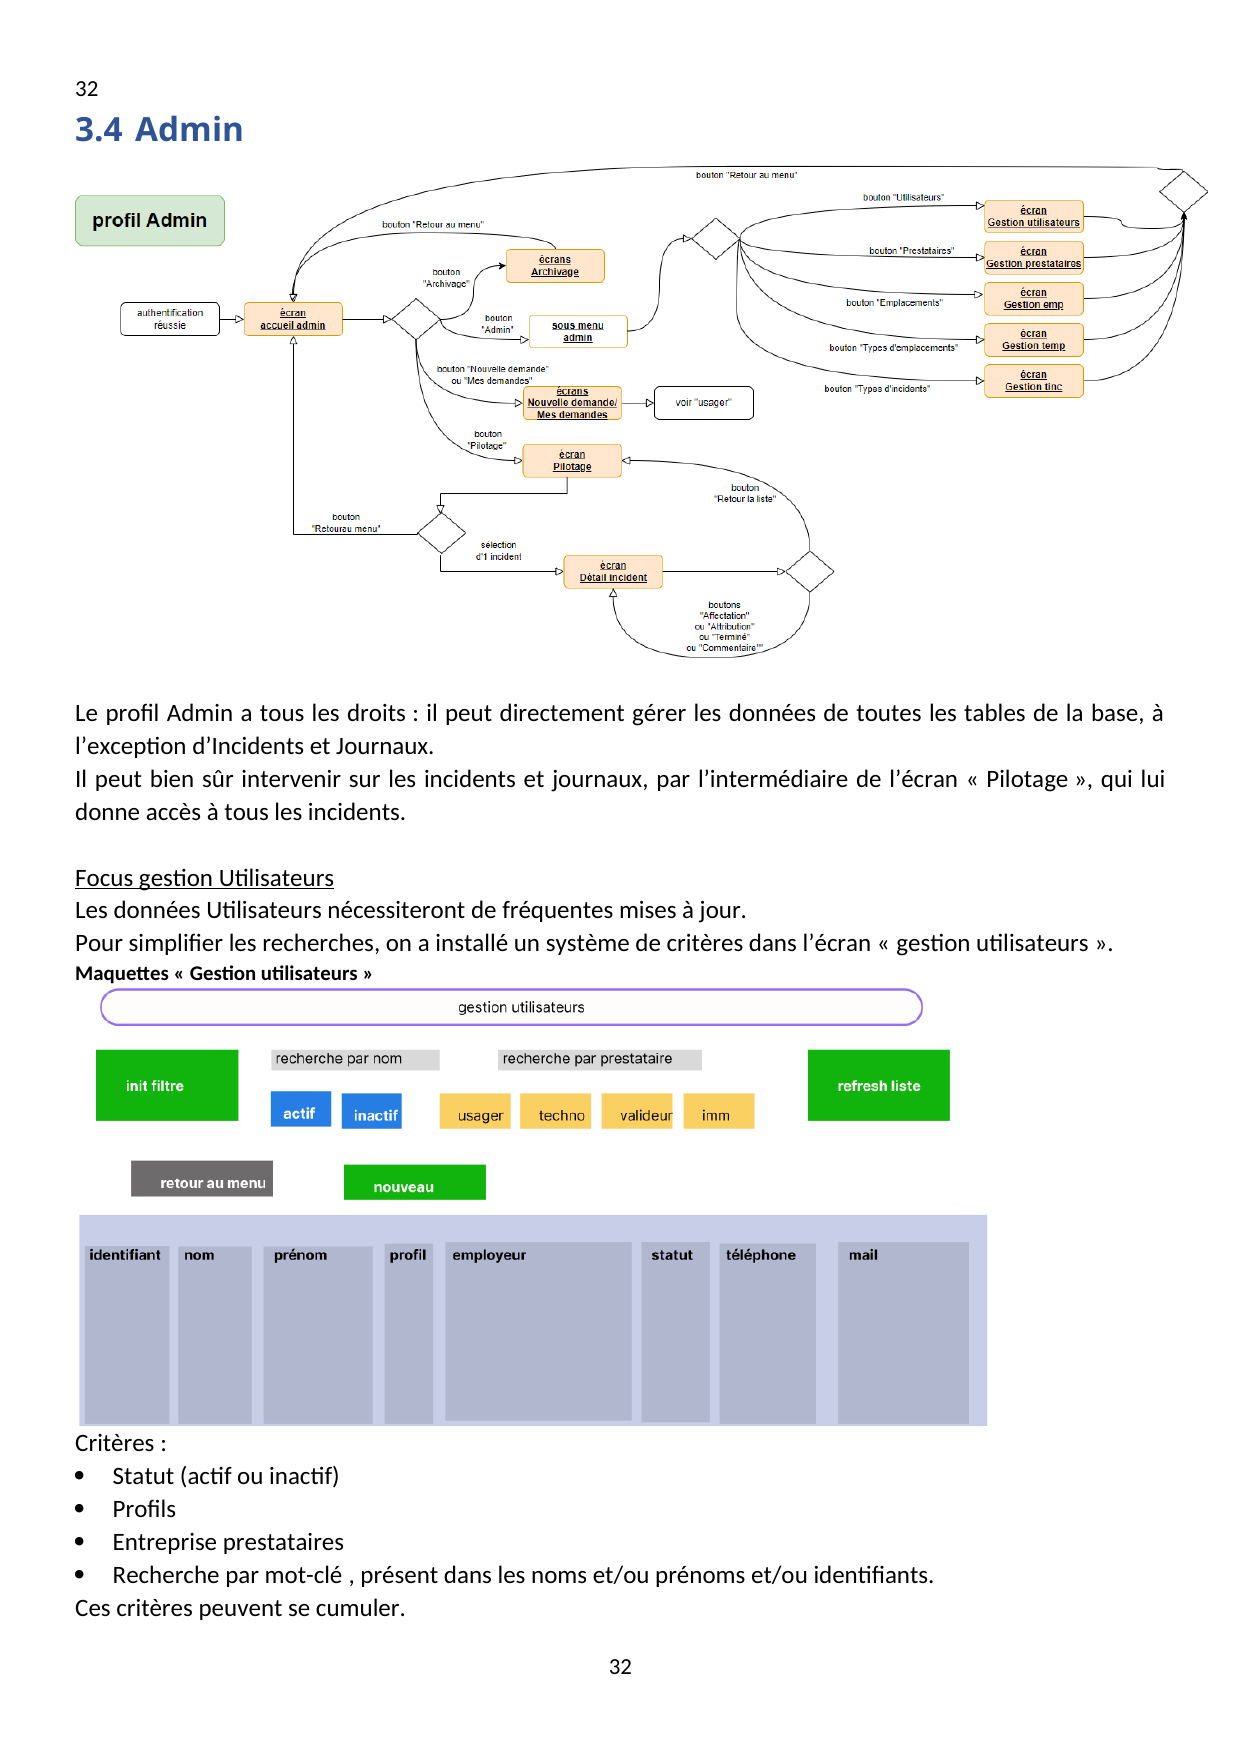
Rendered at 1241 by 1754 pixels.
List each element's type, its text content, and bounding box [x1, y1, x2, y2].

text Il peut bien sûr intervenir sur les incidents et journaux, par l’intermédiaire de l’écran « Pilotage », qui lui donne accès à tous les incidents. [75, 763, 1165, 826]
text Profils [75, 1493, 1165, 1524]
text Critères : [75, 1428, 1165, 1458]
text Les données Utilisateurs nécessiteront de fréquentes mises à jour. [75, 894, 1165, 925]
text Statut (actif ou inactif) [75, 1461, 1165, 1491]
picture [75, 155, 1208, 662]
text Recherche par mot-clé , présent dans les noms et/ou prénoms et/ou identifiants. [75, 1559, 1165, 1590]
text Le profil Admin a tous les droits : il peut directement gérer les données de toutes les tables de la base, à l’exception d’Incidents et Journaux. [75, 697, 1165, 761]
subtitle Admin [75, 106, 1165, 151]
text Entreprise prestataires [75, 1526, 1165, 1557]
text Focus gestion Utilisateurs [75, 862, 1165, 892]
text Ces critères peuvent se cumuler. [75, 1592, 1165, 1623]
text Pour simplifier les recherches, on a installé un système de critères dans l’écran « gestion utilisateurs ». [75, 927, 1165, 958]
picture [75, 987, 988, 1426]
text Maquettes « Gestion utilisateurs » [75, 960, 1165, 986]
